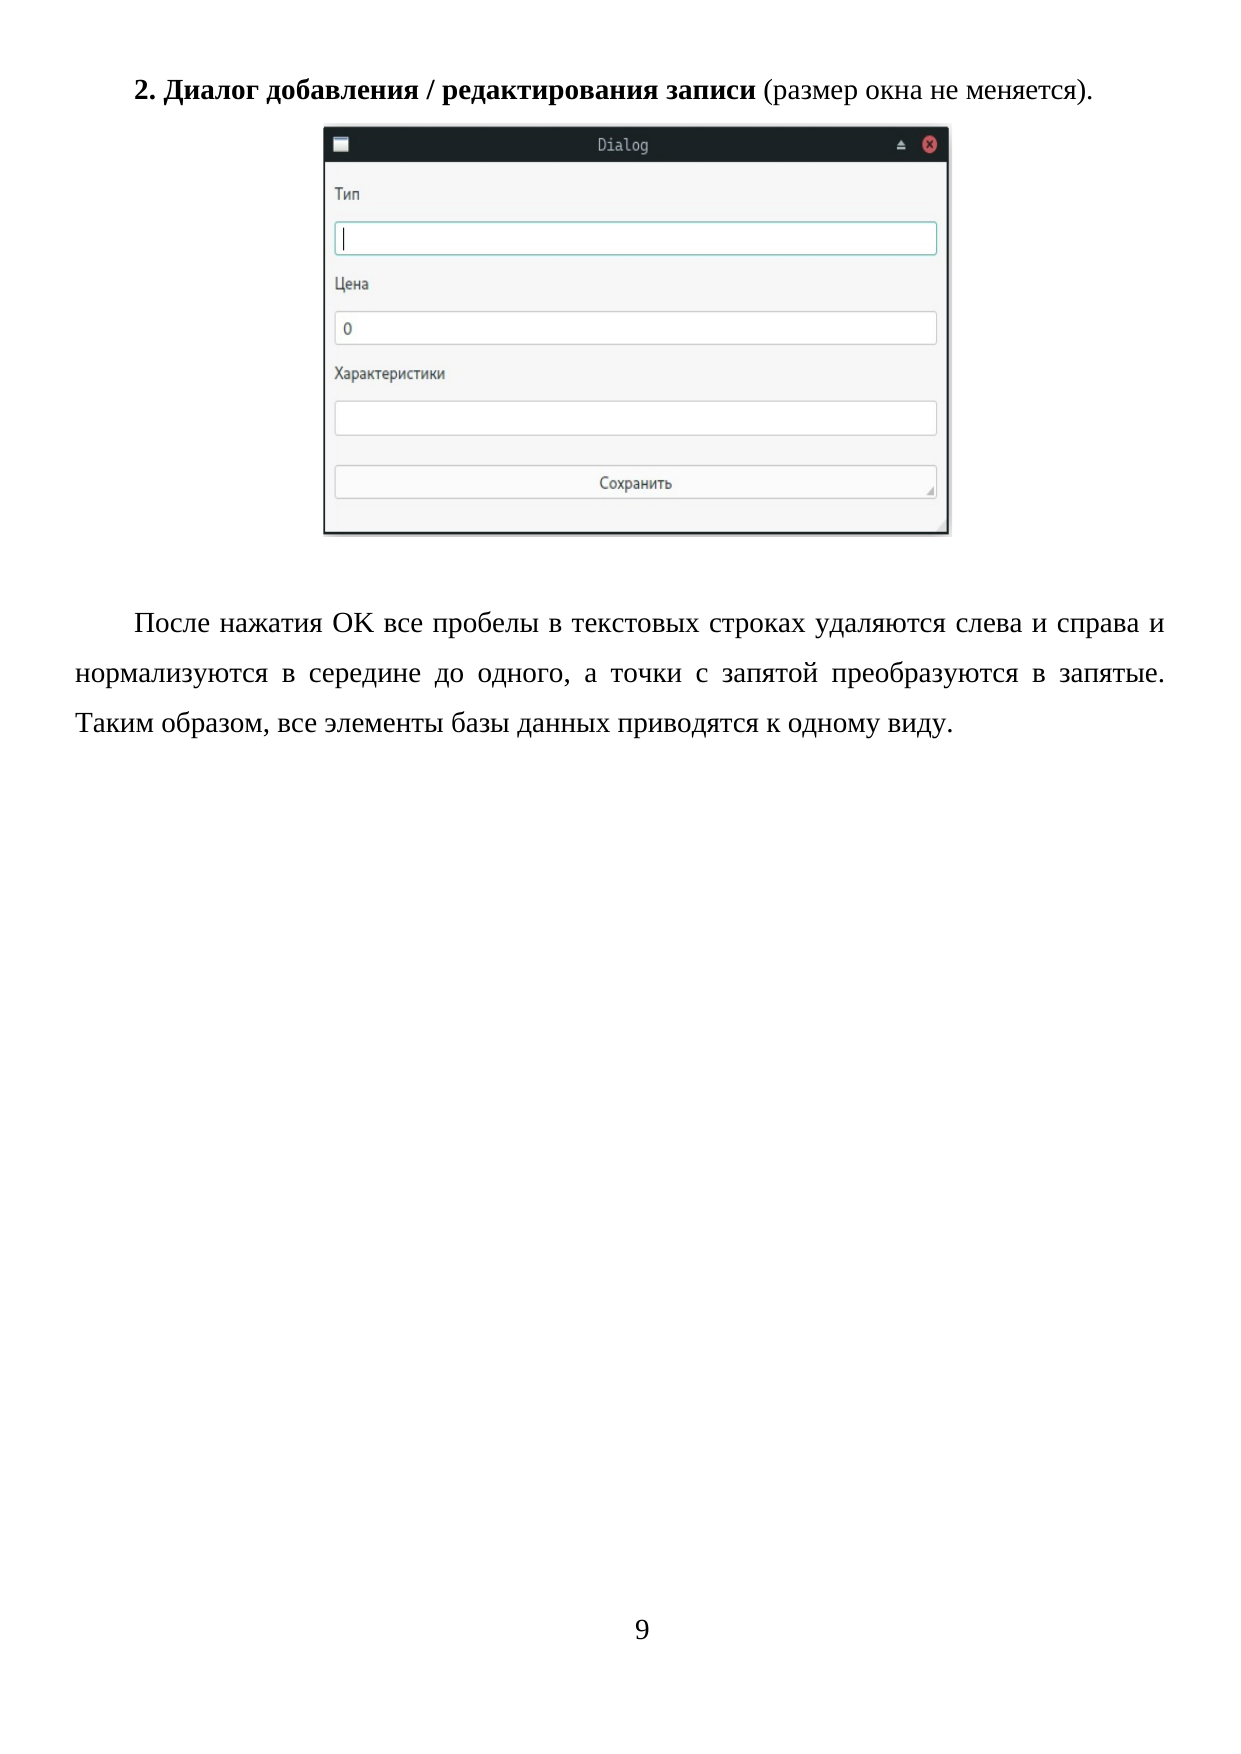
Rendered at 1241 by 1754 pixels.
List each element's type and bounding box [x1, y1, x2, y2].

picture [323, 123, 953, 537]
